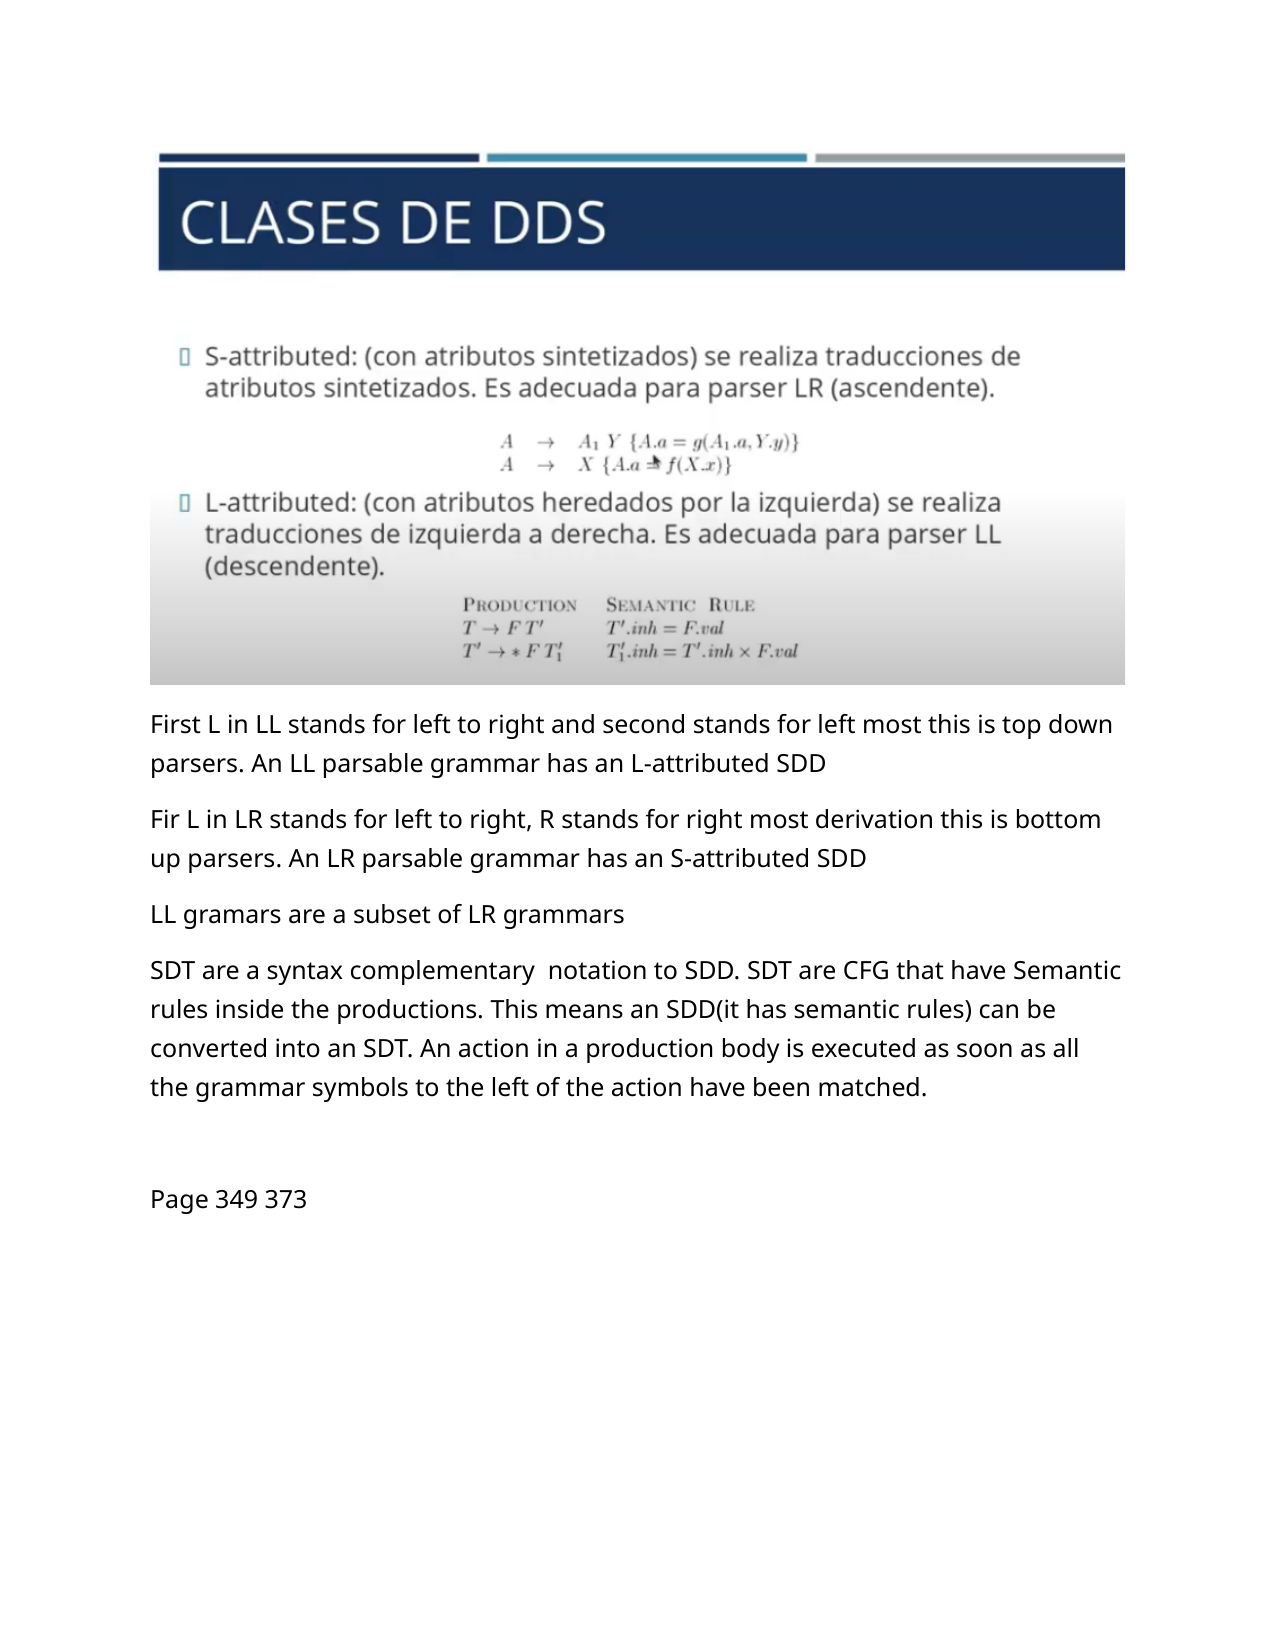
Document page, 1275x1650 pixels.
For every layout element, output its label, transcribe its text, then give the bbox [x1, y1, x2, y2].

text Fir L in LR stands for left to right, R stands for right most derivation this is bottom up parsers. An LR parsable grammar has an S-attributed SDD [150, 802, 1125, 875]
text Page 349 373 [150, 1182, 1125, 1216]
text SDT are a syntax complementary notation to SDD. SDT are CFG that have Semantic rules inside the productions. This means an SDD(it has semantic rules) can be converted into an SDT. An action in a production body is executed as soon as all the grammar symbols to the left of the action have been matched. [150, 952, 1125, 1104]
text First L in LL stands for left to right and second stands for left most this is top down parsers. An LL parsable grammar has an L-attributed SDD [150, 707, 1125, 780]
picture [150, 150, 1125, 685]
text LL gramars are a subset of LR grammars [150, 897, 1125, 931]
